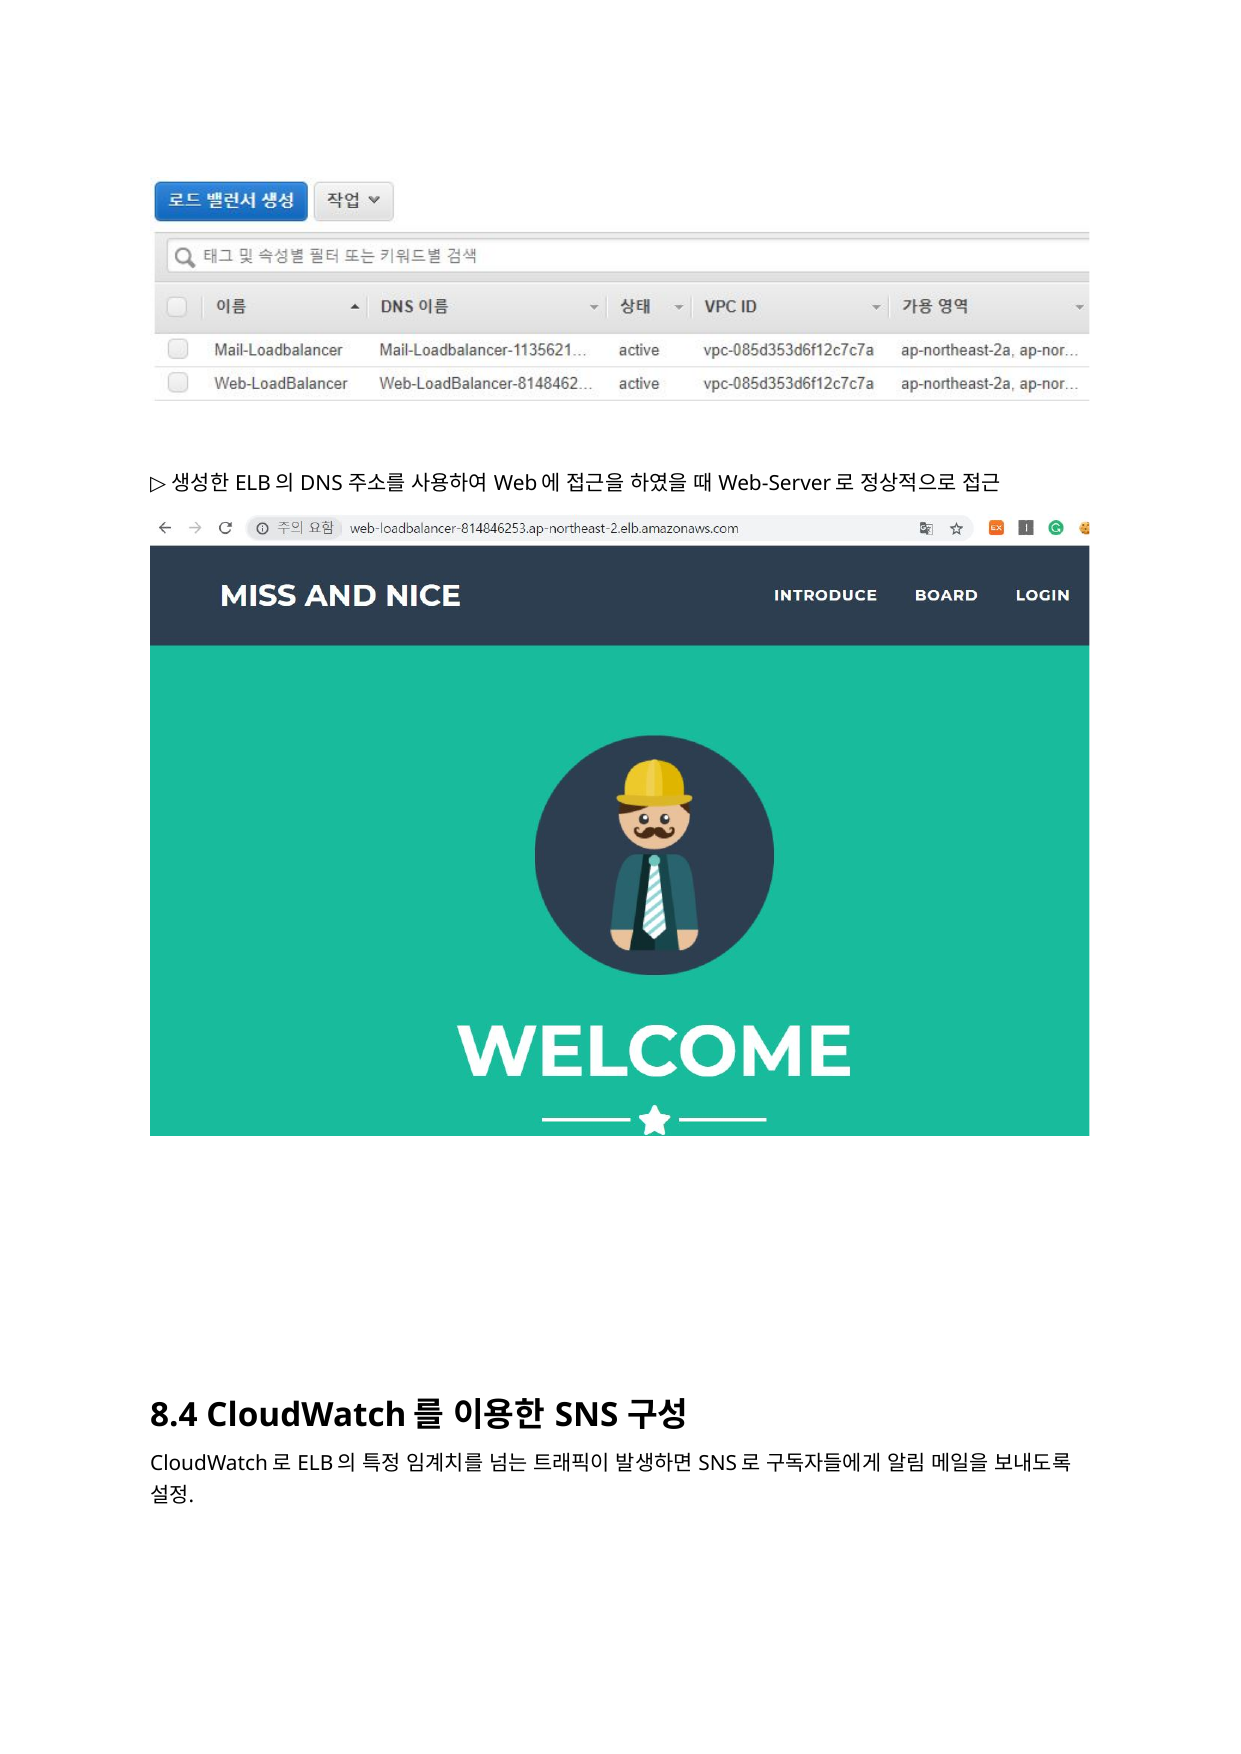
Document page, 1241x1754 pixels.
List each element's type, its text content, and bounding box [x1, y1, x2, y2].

text CloudWatch로 ELB의 특정 임계치를 넘는 트래픽이 발생하면 SNS로 구독자들에게 알림 메일을 보내도록 설정. [150, 1446, 1090, 1509]
text ▷ 생성한 ELB의 DNS 주소를 사용하여 Web에 접근을 하였을 때 Web-Server로 정상적으로 접근 [150, 466, 1090, 496]
picture [150, 177, 1090, 401]
picture [150, 514, 1090, 1136]
subtitle 8.4 CloudWatch를 이용한 SNS 구성 [150, 1388, 1090, 1436]
